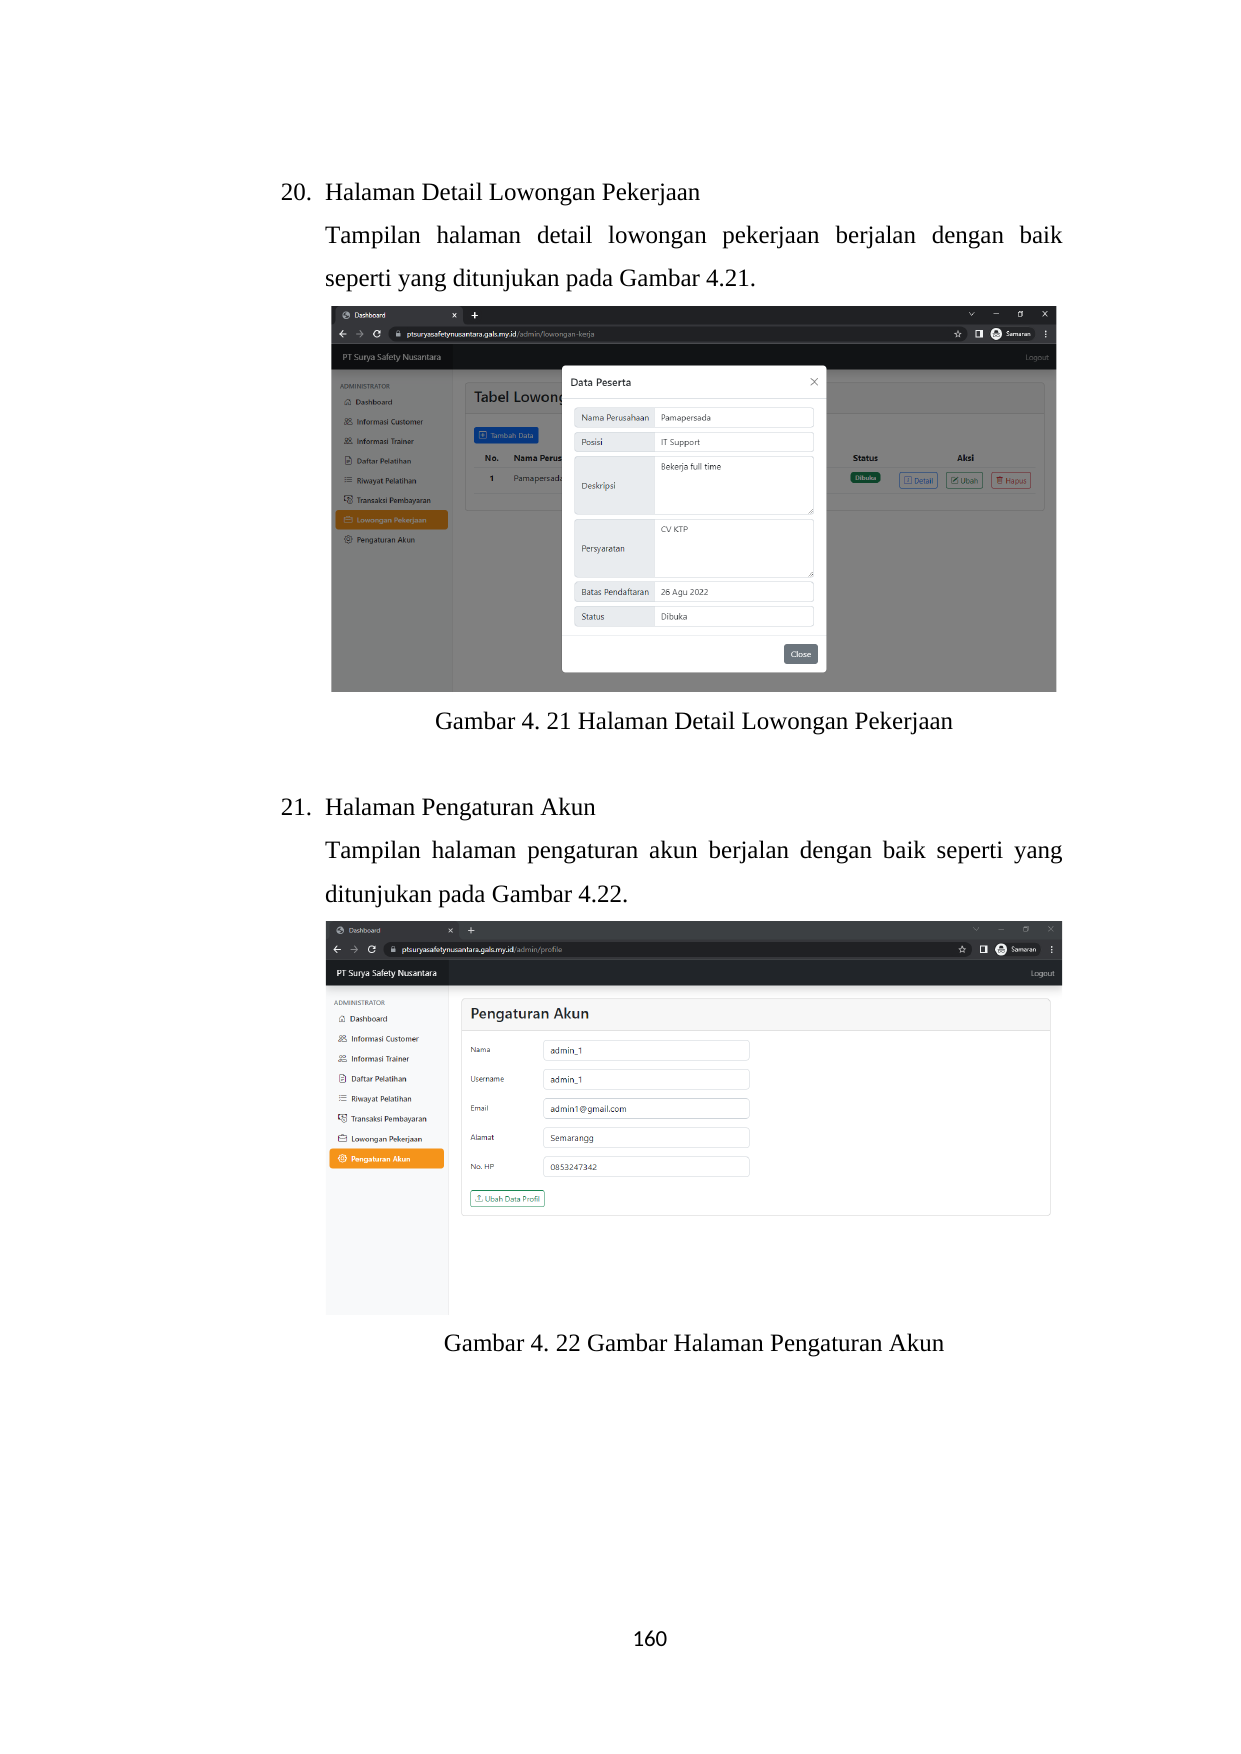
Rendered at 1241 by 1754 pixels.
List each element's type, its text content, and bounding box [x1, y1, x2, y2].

list Halaman Detail Lowongan Pekerjaan [281, 177, 1063, 206]
list Halaman Pengaturan Akun [281, 792, 1063, 821]
picture [325, 921, 1063, 1315]
list Gambar 4. 22 Gambar Halaman Pengaturan Akun [325, 1328, 1063, 1357]
list Tampilan halaman detail lowongan pekerjaan berjalan dengan baik seperti yang ditunjukan pada Gambar 4.21. [325, 220, 1063, 292]
picture [331, 306, 1057, 692]
list Tampilan halaman pengaturan akun berjalan dengan baik seperti yang ditunjukan pada Gambar 4.22. [325, 836, 1063, 907]
